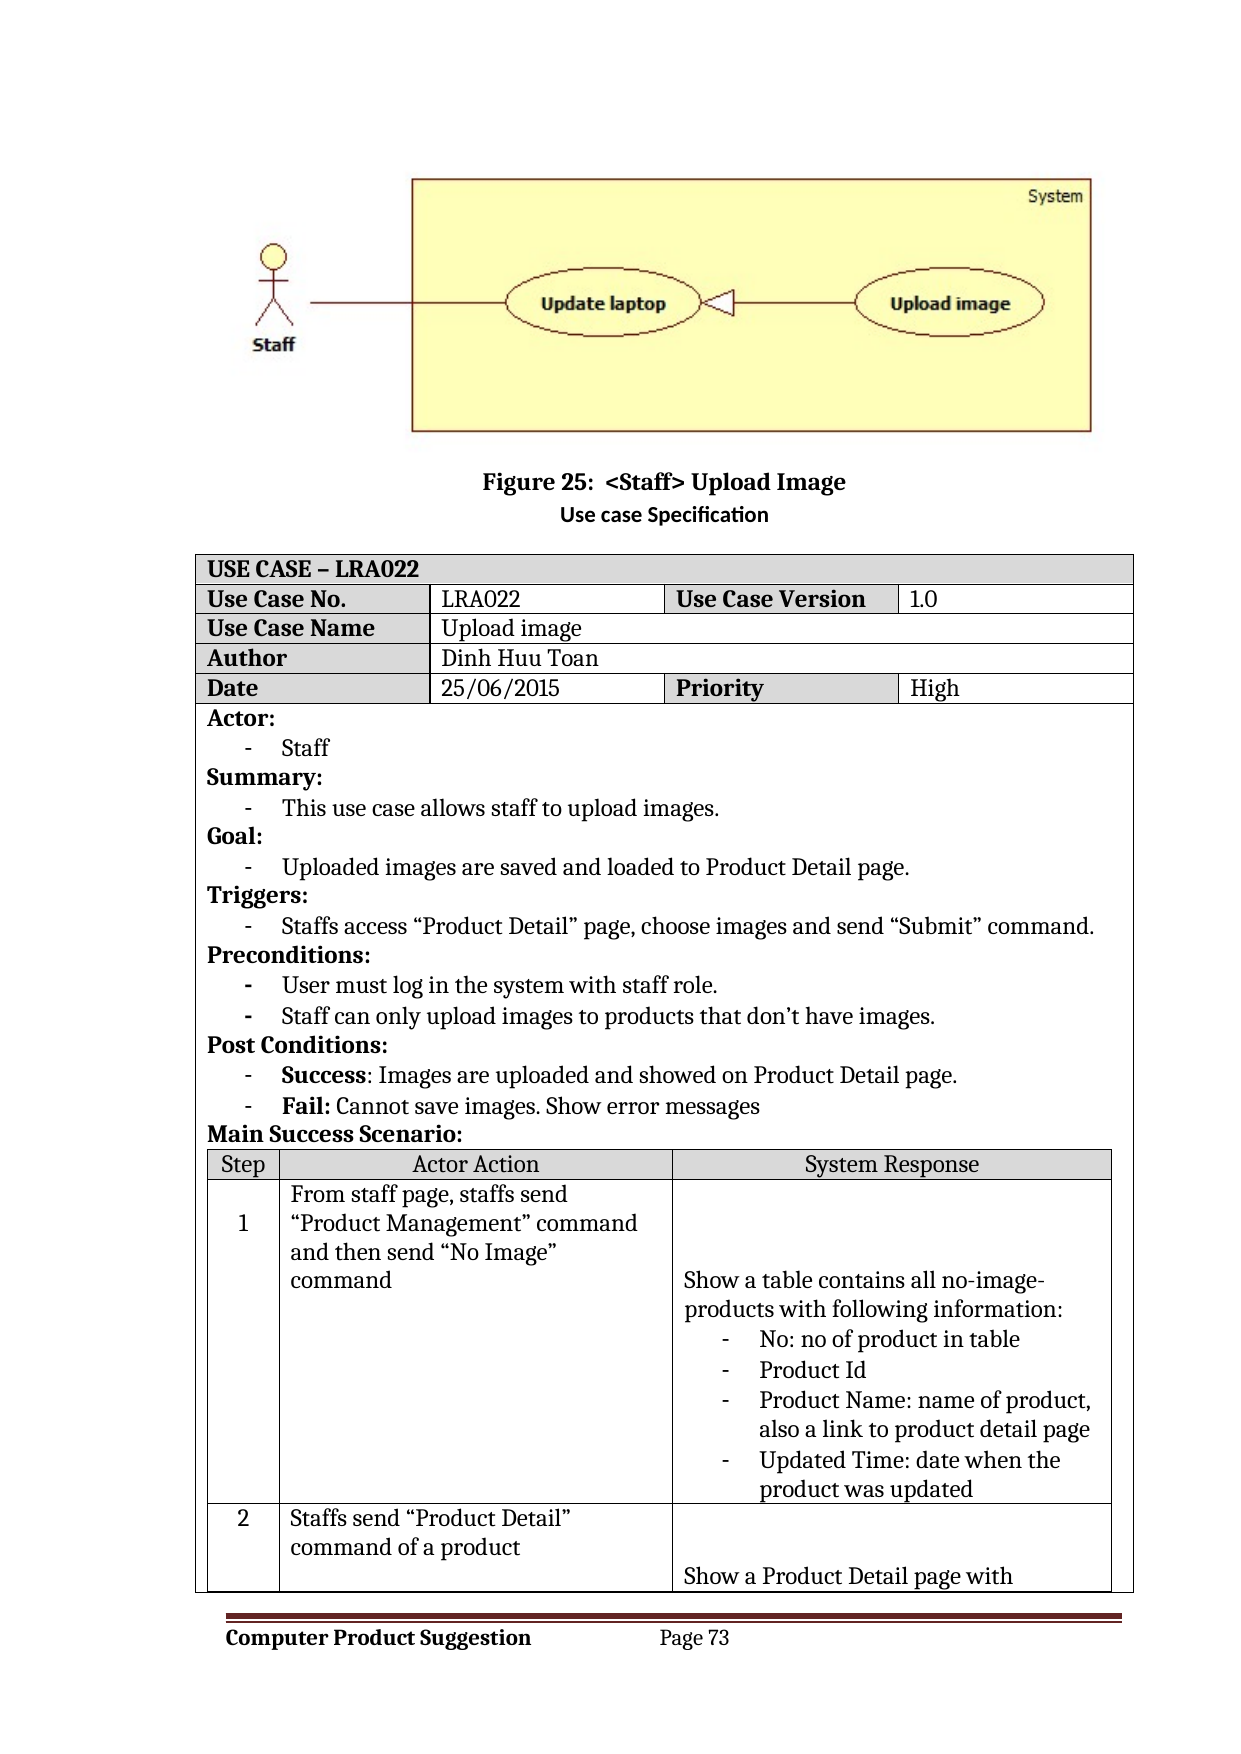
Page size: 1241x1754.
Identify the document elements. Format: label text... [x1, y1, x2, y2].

table_cell Dinh Huu Toan [431, 644, 1133, 673]
table_cell Use Case No. [196, 585, 429, 613]
table_cell Author [196, 644, 429, 673]
text Use case Specification [207, 501, 1122, 529]
table_cell Use Case Name [196, 614, 429, 643]
table_cell 1.0 [899, 585, 1133, 613]
table_cell High [899, 674, 1133, 703]
table_cell Upload image [431, 614, 1133, 643]
table_cell Date [196, 674, 429, 703]
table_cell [196, 704, 1133, 1592]
table_header USE CASE – LRA022 [196, 555, 1133, 583]
table_cell Use Case Version [665, 585, 898, 613]
table_cell Priority [665, 674, 898, 703]
table_cell 25/06/2015 [431, 674, 664, 703]
table_cell LRA022 [431, 585, 664, 613]
picture [206, 147, 1123, 464]
subtitle Figure 25: <Staff> Upload Image [207, 468, 1122, 496]
